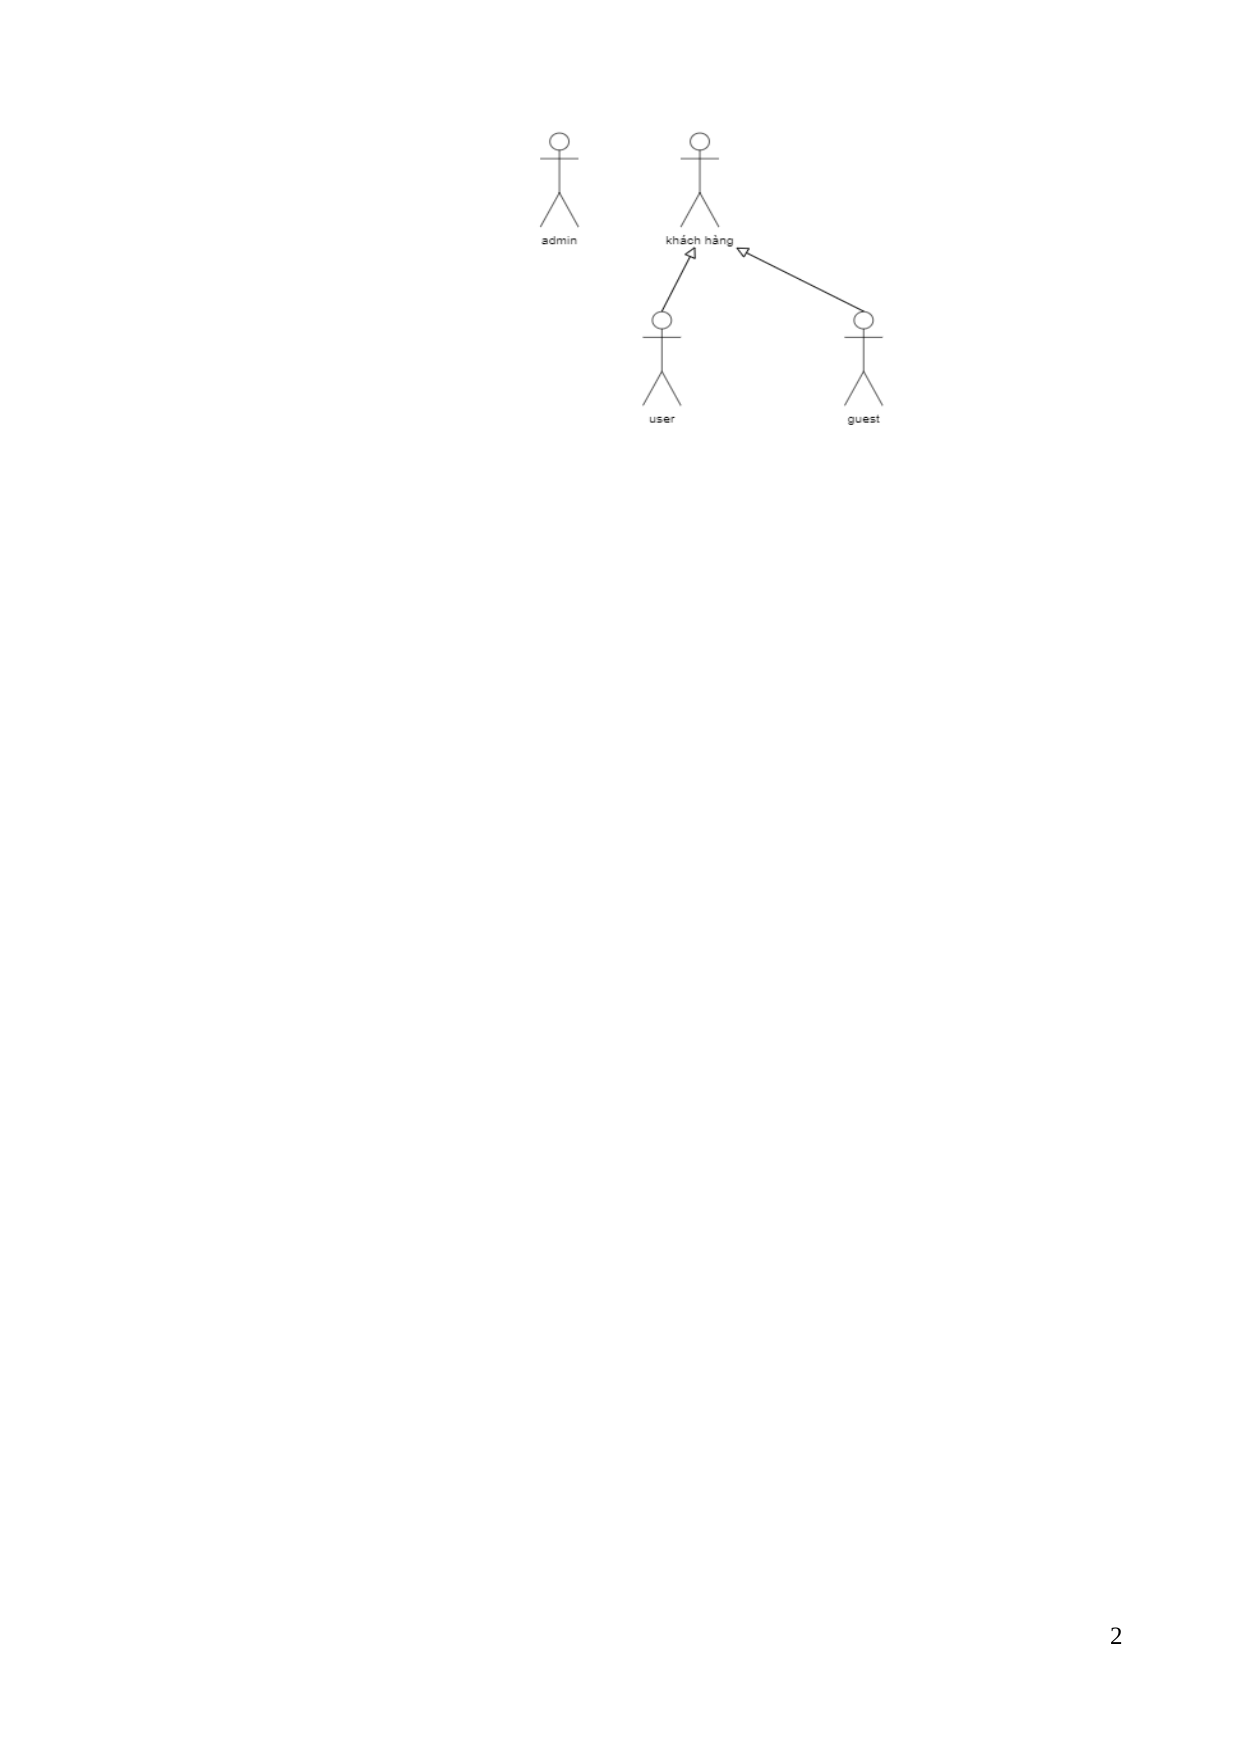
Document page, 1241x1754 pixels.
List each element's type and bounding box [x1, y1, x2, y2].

picture [327, 118, 1160, 498]
